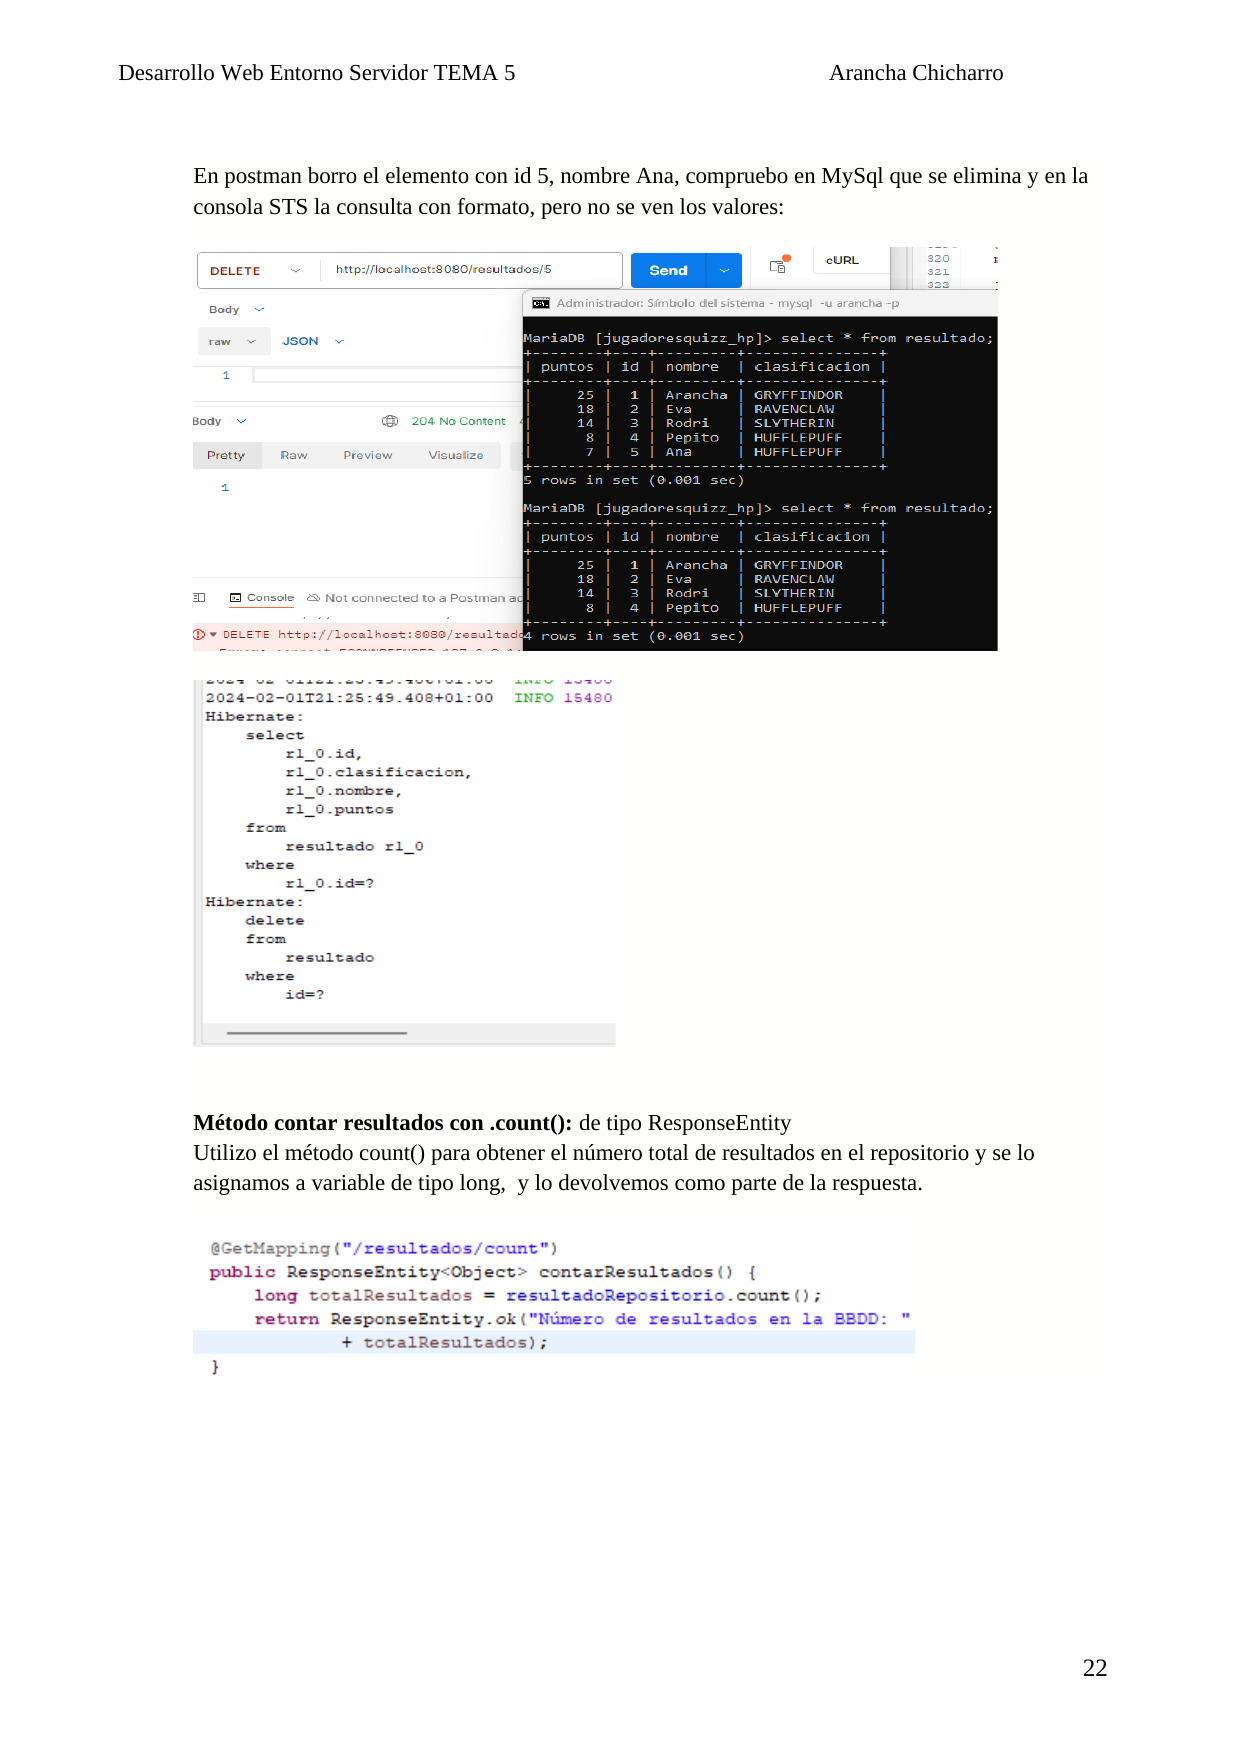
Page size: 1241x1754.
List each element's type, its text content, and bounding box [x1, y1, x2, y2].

picture [193, 680, 616, 1047]
text Utilizo el método count() para obtener el número total de resultados en el repositorio y se lo asignamos a variable de tipo long, y lo devolvemos como parte de la respuesta. [193, 1139, 1107, 1195]
text Método contar resultados con .count(): de tipo ResponseEntity [193, 1109, 1107, 1135]
text En postman borro el elemento con id 5, nombre Ana, compruebo en MySql que se elimina y en la consola STS la consulta con formato, pero no se ven los valores: [193, 162, 1107, 219]
picture [193, 1224, 915, 1384]
picture [193, 247, 998, 651]
